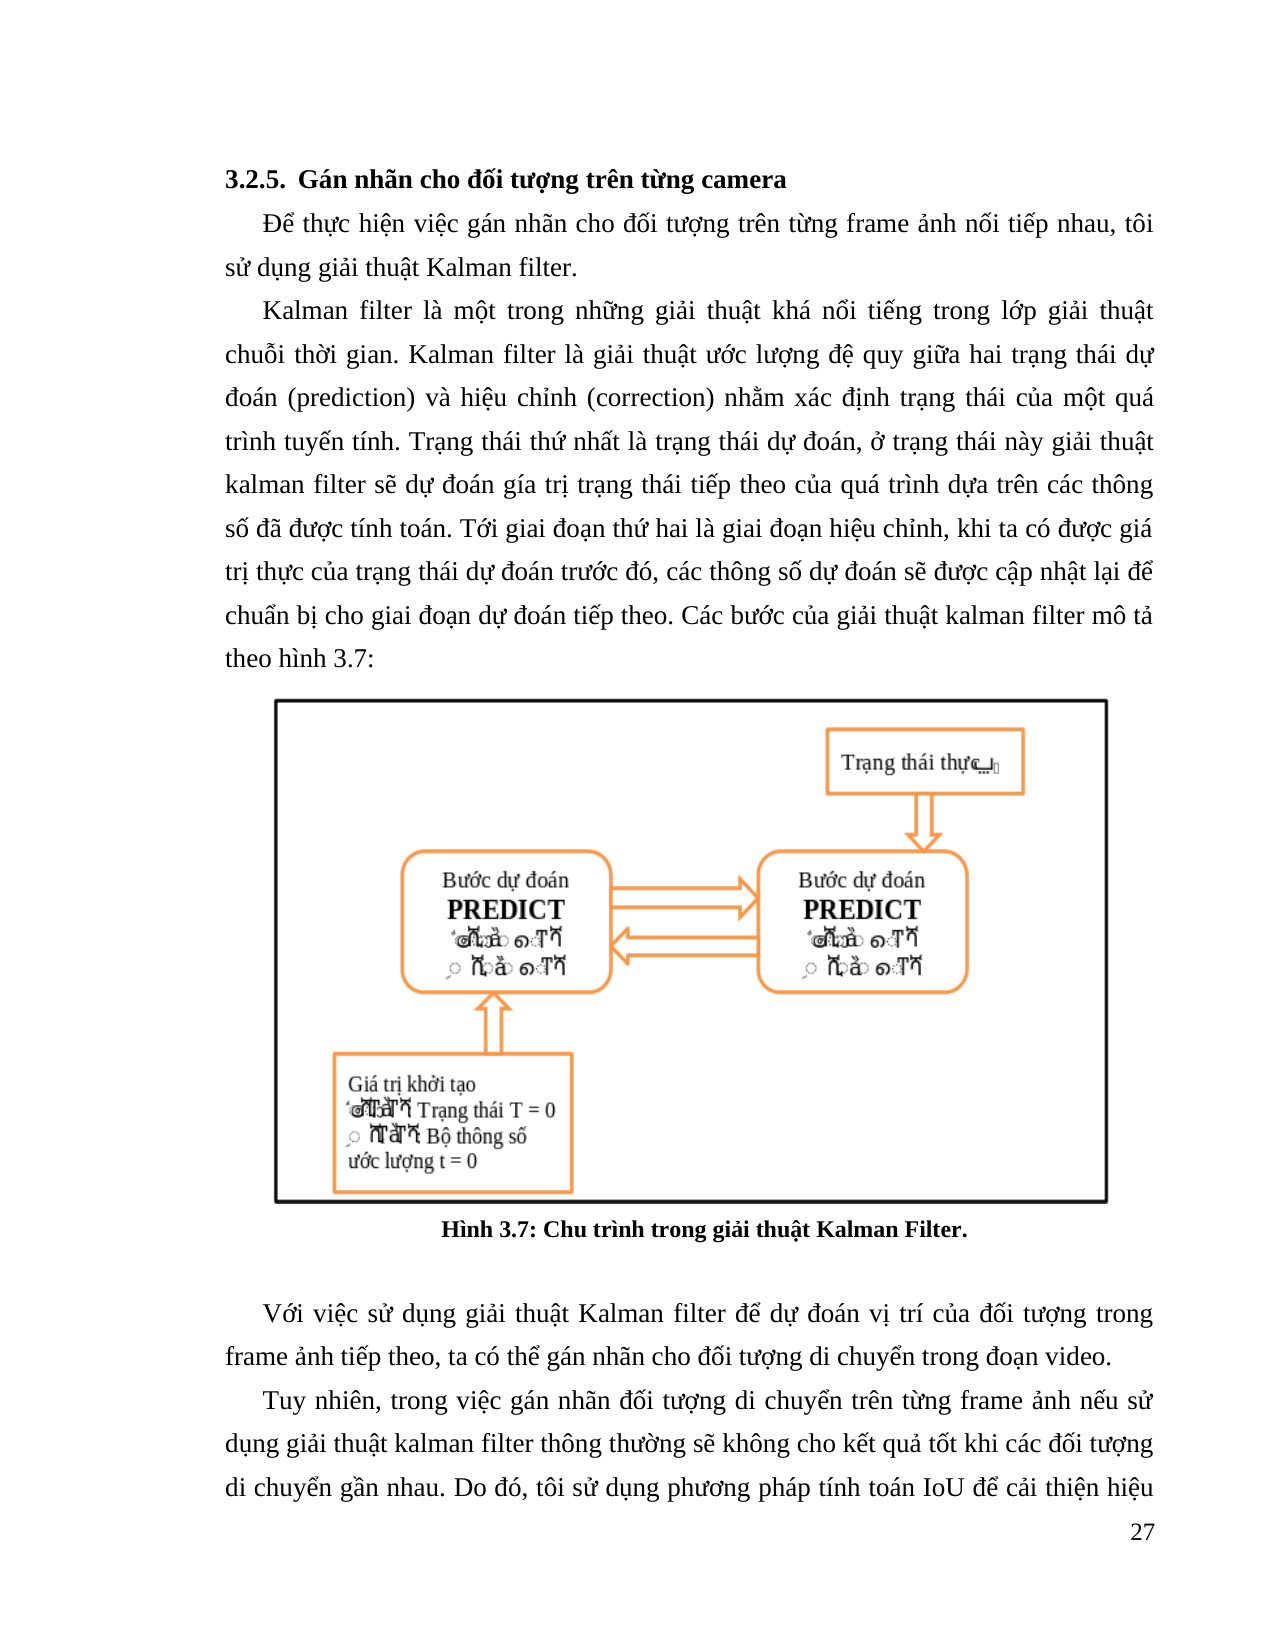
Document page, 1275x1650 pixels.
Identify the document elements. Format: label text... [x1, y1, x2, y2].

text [225, 1384, 1155, 1502]
text Kalman filter là một trong những giải thuật khá nổi tiếng trong lớp giải thuật chuỗi thời gian. Kalman filter là giải thuật ước lượng đệ quy giữa hai trạng thái dự đoán (prediction) và hiệu chỉnh (correction) nhằm xác định trạng thái của một quá trình tuyến tính. Trạng thái thứ nhất là trạng thái dự đoán, ở trạng thái này giải thuật kalman filter sẽ dự đoán gía trị trạng thái tiếp theo của quá trình dựa trên các thông số đã được tính toán. Tới giai đoạn thứ hai là giai đoạn hiệu chỉnh, khi ta có được giá trị thực của trạng thái dự đoán trước đó, các thông số dự đoán sẽ được cập nhật lại để chuẩn bị cho giai đoạn dự đoán tiếp theo. Các bước của giải thuật kalman filter mô tả theo hình 3.7: [225, 294, 1155, 674]
list Gán nhãn cho đối tượng trên từng camera [225, 163, 1155, 195]
text Với việc sử dụng giải thuật Kalman filter để dự đoán vị trí của đối tượng trong frame ảnh tiếp theo, ta có thể gán nhãn cho đối tượng di chuyển trong đoạn video. [225, 1297, 1155, 1372]
text Để thực hiện việc gán nhãn cho đối tượng trên từng frame ảnh nối tiếp nhau, tôi sử dụng giải thuật Kalman filter. [225, 207, 1155, 282]
text Hình 3.7: Chu trình trong giải thuật Kalman Filter. [225, 1215, 1155, 1242]
